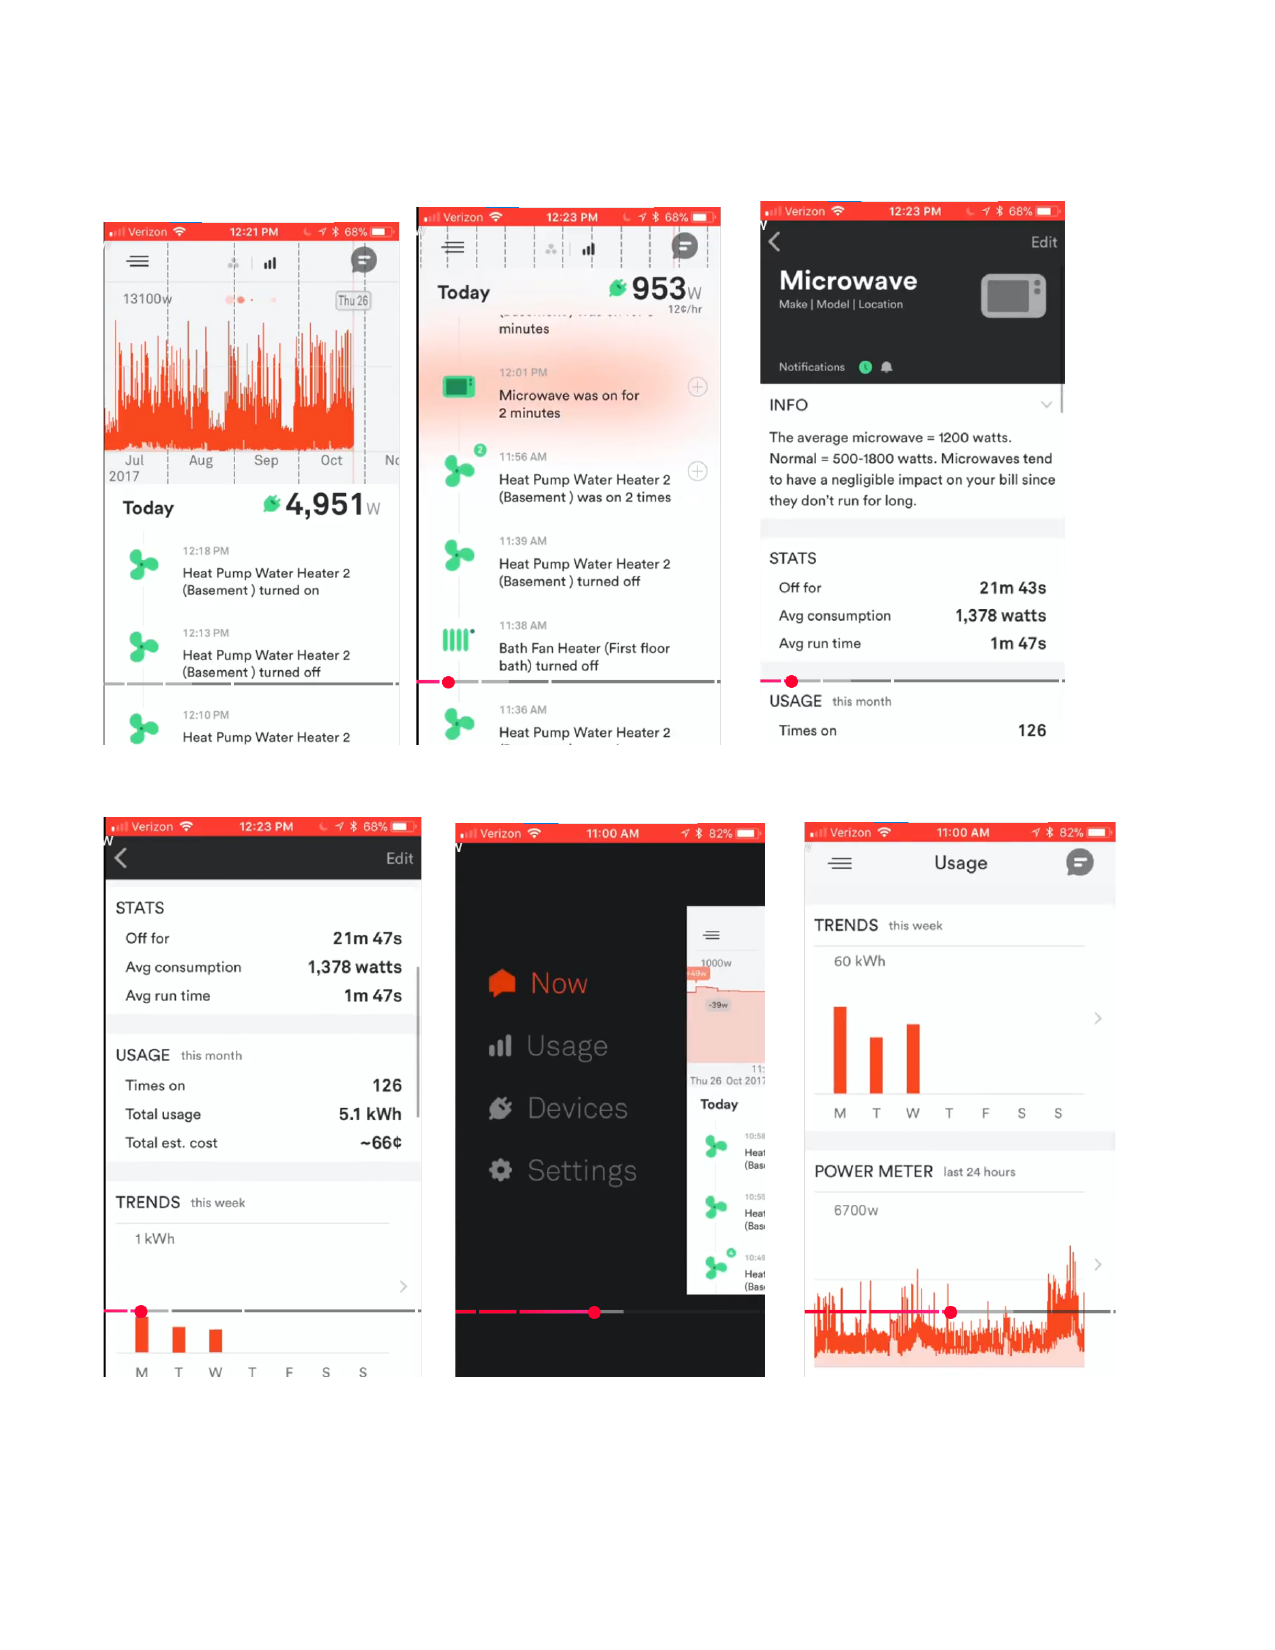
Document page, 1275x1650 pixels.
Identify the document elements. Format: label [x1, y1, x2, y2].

picture [455, 823, 765, 1377]
picture [103, 222, 400, 745]
picture [103, 817, 422, 1377]
picture [760, 201, 1065, 745]
picture [804, 822, 1116, 1377]
picture [416, 207, 721, 745]
